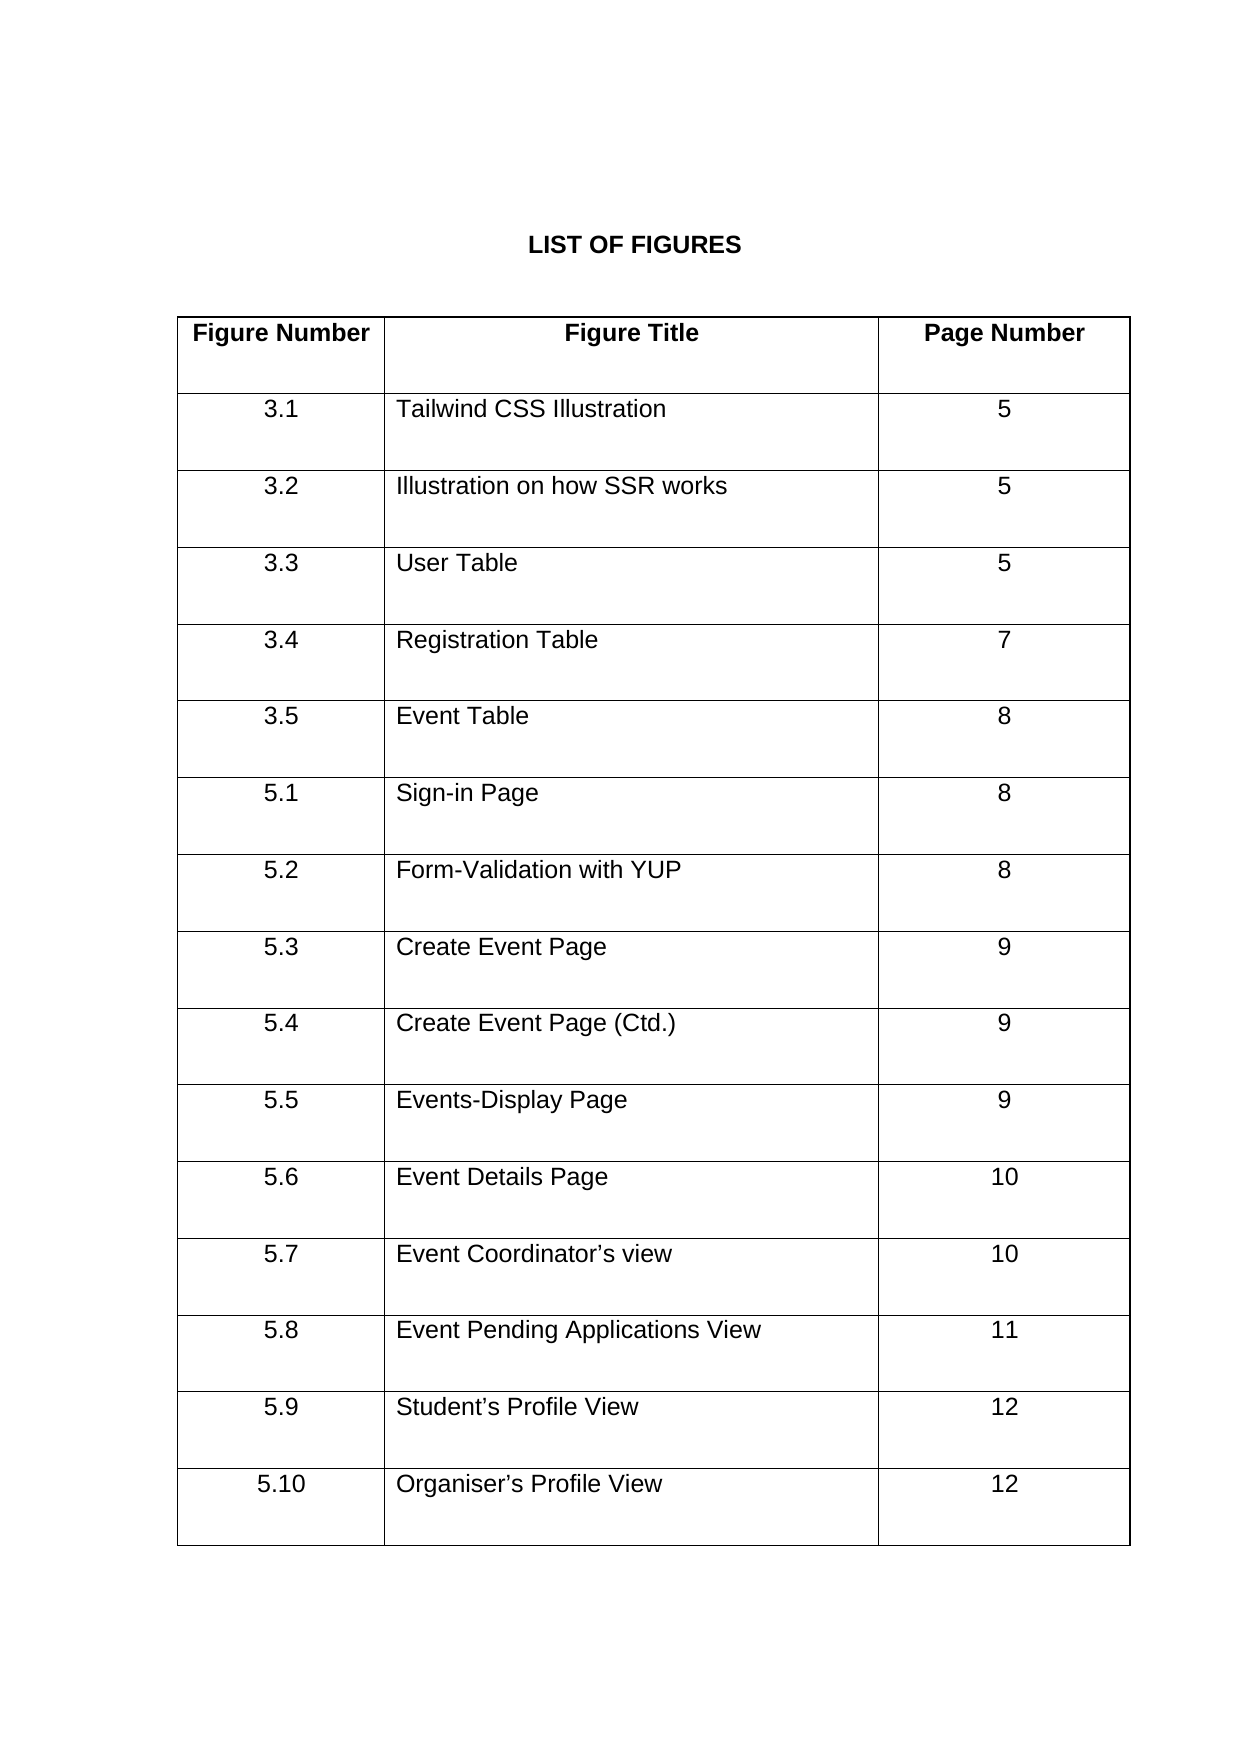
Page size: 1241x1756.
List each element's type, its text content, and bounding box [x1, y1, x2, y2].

table_cell 3.4 [178, 625, 384, 700]
table_cell Tailwind CSS Illustration [385, 394, 878, 470]
table_cell 7 [879, 625, 1129, 700]
table_cell Illustration on how SSR works [385, 471, 878, 547]
table_cell 5.3 [178, 932, 384, 1007]
table_cell 5 [879, 548, 1129, 623]
table_cell 5.2 [178, 855, 384, 931]
table_cell Event Pending Applications View [385, 1316, 878, 1391]
table_cell 8 [879, 701, 1129, 777]
table_cell 5.4 [178, 1009, 384, 1084]
table_cell 9 [879, 932, 1129, 1007]
table_cell 8 [879, 855, 1129, 931]
table_header Figure Number [178, 318, 384, 393]
table_cell 5.9 [178, 1392, 384, 1468]
table_cell Event Table [385, 701, 878, 777]
table_cell Organiser’s Profile View [385, 1469, 878, 1545]
table_cell 5.1 [178, 778, 384, 854]
table_cell Events-Display Page [385, 1085, 878, 1161]
table_cell User Table [385, 548, 878, 623]
table_cell 3.2 [178, 471, 384, 547]
table_cell 5.6 [178, 1162, 384, 1238]
table_cell 5 [879, 394, 1129, 470]
table_header Page Number [879, 318, 1129, 393]
table_cell 5.8 [178, 1316, 384, 1391]
table_cell Create Event Page [385, 932, 878, 1007]
table_header Figure Title [385, 318, 878, 393]
table_cell 3.5 [178, 701, 384, 777]
table_cell Sign-in Page [385, 778, 878, 854]
table_cell 5 [879, 471, 1129, 547]
table_cell Create Event Page (Ctd.) [385, 1009, 878, 1084]
table_cell 9 [879, 1085, 1129, 1161]
table_cell 5.10 [178, 1469, 384, 1545]
table_cell Registration Table [385, 625, 878, 700]
table_cell 8 [879, 778, 1129, 854]
table_cell 10 [879, 1239, 1129, 1314]
table_cell Student’s Profile View [385, 1392, 878, 1468]
table_cell 3.3 [178, 548, 384, 623]
text LIST OF FIGURES [177, 230, 1092, 259]
table_cell 5.7 [178, 1239, 384, 1314]
table_cell Event Details Page [385, 1162, 878, 1238]
table_cell 3.1 [178, 394, 384, 470]
table_cell Form-Validation with YUP [385, 855, 878, 931]
table_cell 12 [879, 1469, 1129, 1545]
table_cell 11 [879, 1316, 1129, 1391]
table_cell Event Coordinator’s view [385, 1239, 878, 1314]
table_cell 5.5 [178, 1085, 384, 1161]
table_cell 10 [879, 1162, 1129, 1238]
table_cell 9 [879, 1009, 1129, 1084]
table_cell 12 [879, 1392, 1129, 1468]
